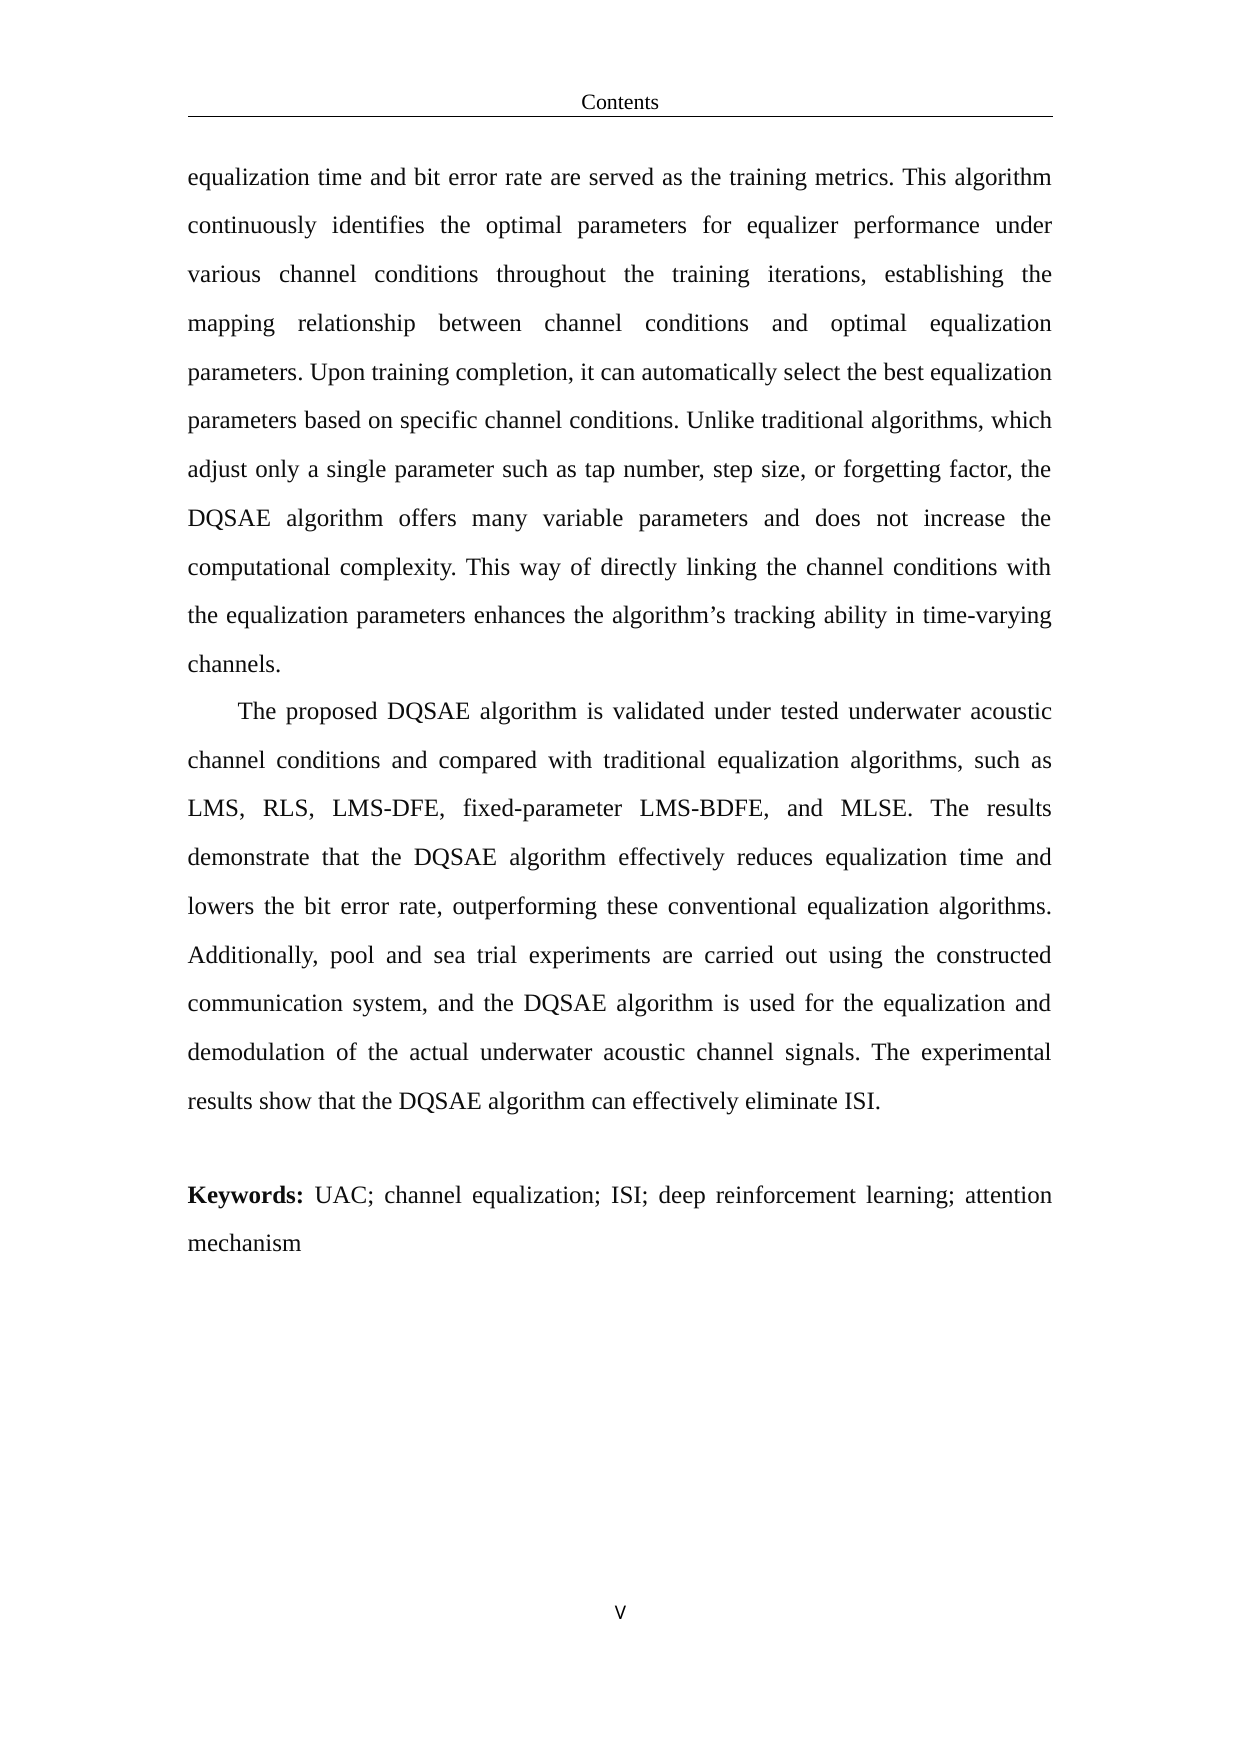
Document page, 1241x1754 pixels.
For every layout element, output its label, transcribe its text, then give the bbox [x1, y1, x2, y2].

text The proposed DQSAE algorithm is validated under tested underwater acoustic channel conditions and compared with traditional equalization algorithms, such as LMS, RLS, LMS-DFE, fixed-parameter LMS-BDFE, and MLSE. The results demonstrate that the DQSAE algorithm effectively reduces equalization time and lowers the bit error rate, outperforming these conventional equalization algorithms. Additionally, pool and sea trial experiments are carried out using the constructed communication system, and the DQSAE algorithm is used for the equalization and demodulation of the actual underwater acoustic channel signals. The experimental results show that the DQSAE algorithm can effectively eliminate ISI. [187, 694, 1053, 913]
text Keywords: UAC; channel equalization; ISI; deep reinforcement learning; attention mechanism [187, 1203, 1053, 1259]
text The proposed DQSAE algorithm is validated under tested underwater acoustic channel conditions and compared with traditional equalization algorithms, such as LMS, RLS, LMS-DFE, fixed-parameter LMS-BDFE, and MLSE. The results demonstrate that the DQSAE algorithm effectively reduces equalization time and lowers the bit error rate, outperforming these conventional equalization algorithms. Additionally, pool and sea trial experiments are carried out using the constructed communication system, and the DQSAE algorithm is used for the equalization and demodulation of the actual underwater acoustic channel signals. The experimental results show that the DQSAE algorithm can effectively eliminate ISI. [187, 963, 1053, 1117]
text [187, 160, 1053, 271]
